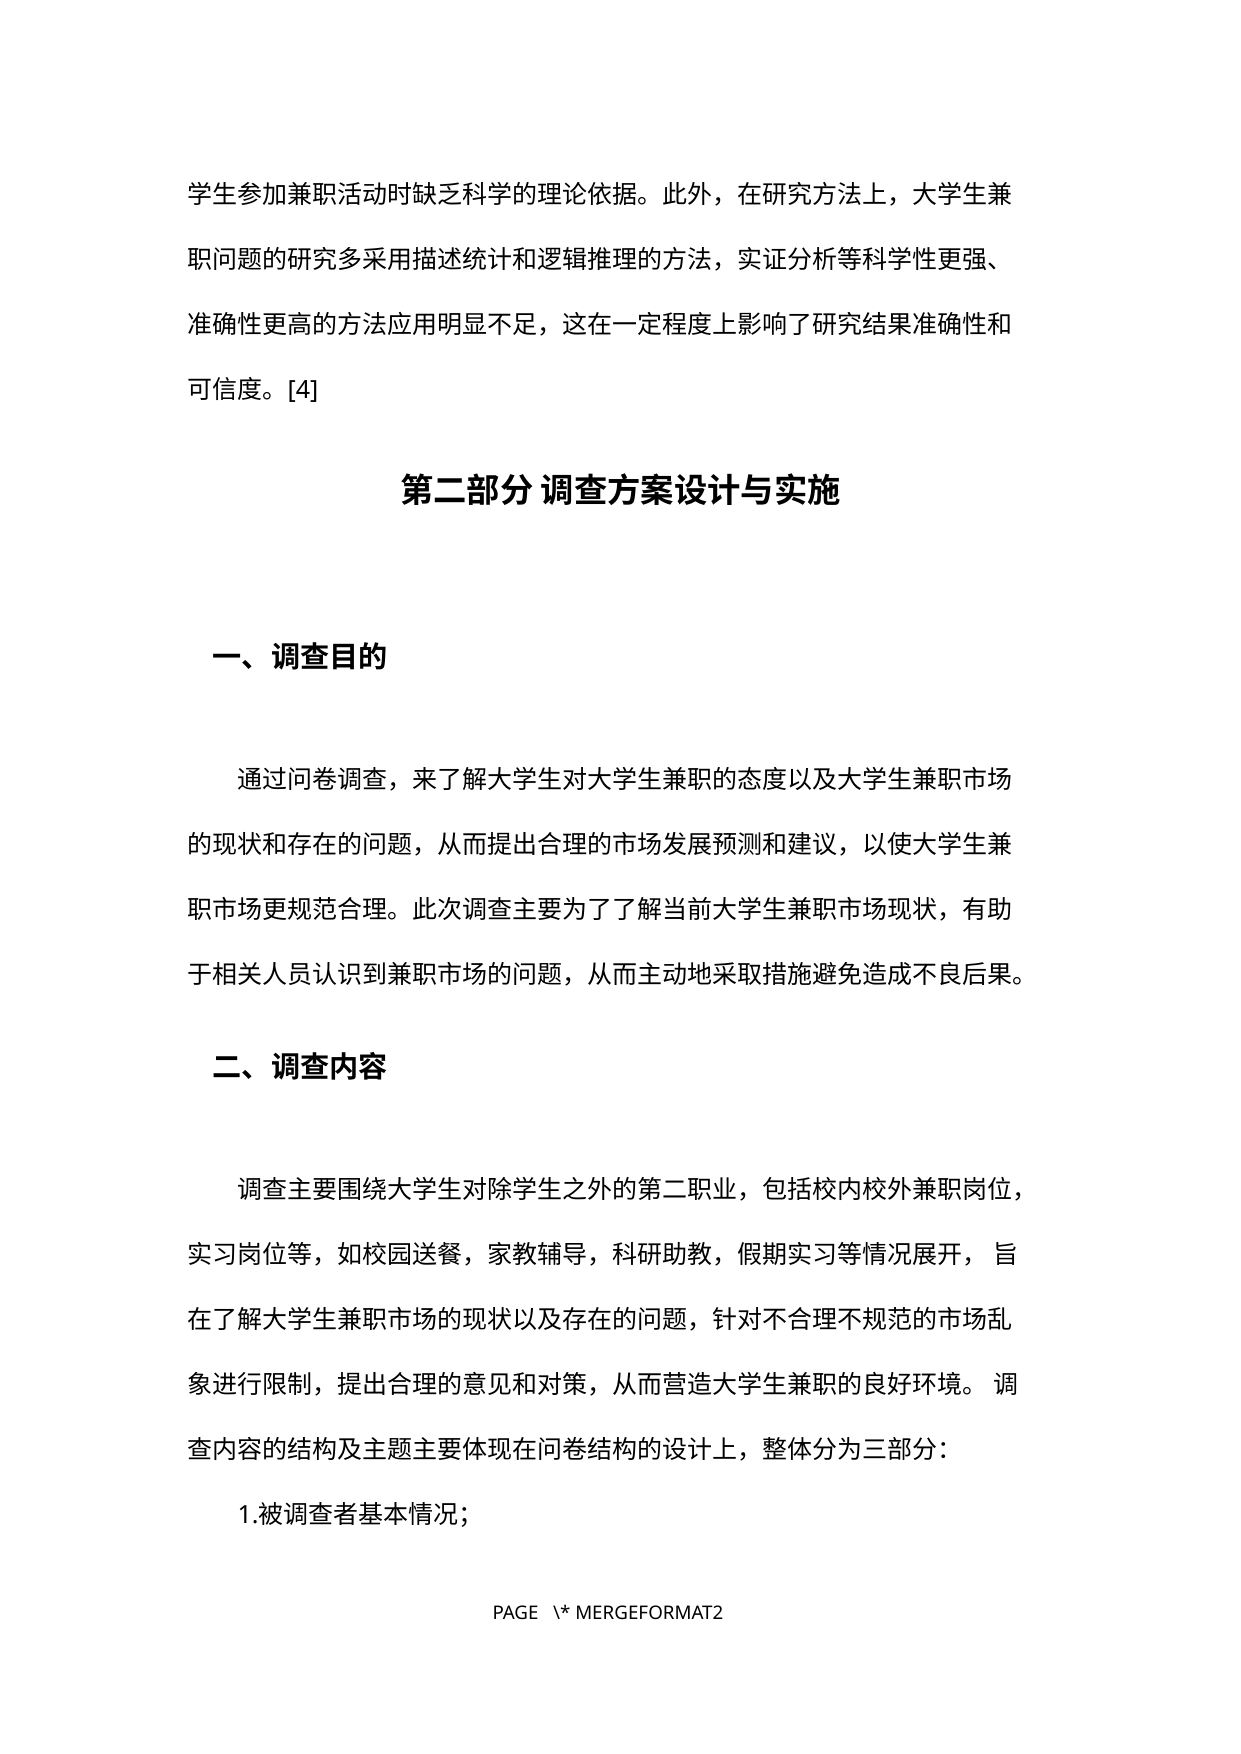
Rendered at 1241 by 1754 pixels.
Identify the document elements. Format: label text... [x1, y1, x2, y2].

text 通过问卷调查，来了解大学生对大学生兼职的态度以及大学生兼职市场的现状和存在的问题，从而提出合理的市场发展预测和建议，以使大学生兼职市场更规范合理。此次调查主要为了了解当前大学生兼职市场现状，有助于相关人员认识到兼职市场的问题，从而主动地采取措施避免造成不良后果。 [187, 745, 1028, 1005]
subtitle 第二部分 调查方案设计与实施 [187, 455, 1053, 520]
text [187, 160, 1028, 420]
text 1.被调查者基本情况； [187, 1480, 1028, 1545]
subtitle 二、调查内容 [212, 1032, 1028, 1097]
text 调查主要围绕大学生对除学生之外的第二职业，包括校内校外兼职岗位，实习岗位等，如校园送餐，家教辅导，科研助教，假期实习等情况展开， 旨在了解大学生兼职市场的现状以及存在的问题，针对不合理不规范的市场乱象进行限制，提出合理的意见和对策，从而营造大学生兼职的良好环境。 调查内容的结构及主题主要体现在问卷结构的设计上，整体分为三部分： [187, 1155, 1028, 1480]
subtitle 一、调查目的 [212, 622, 1028, 687]
